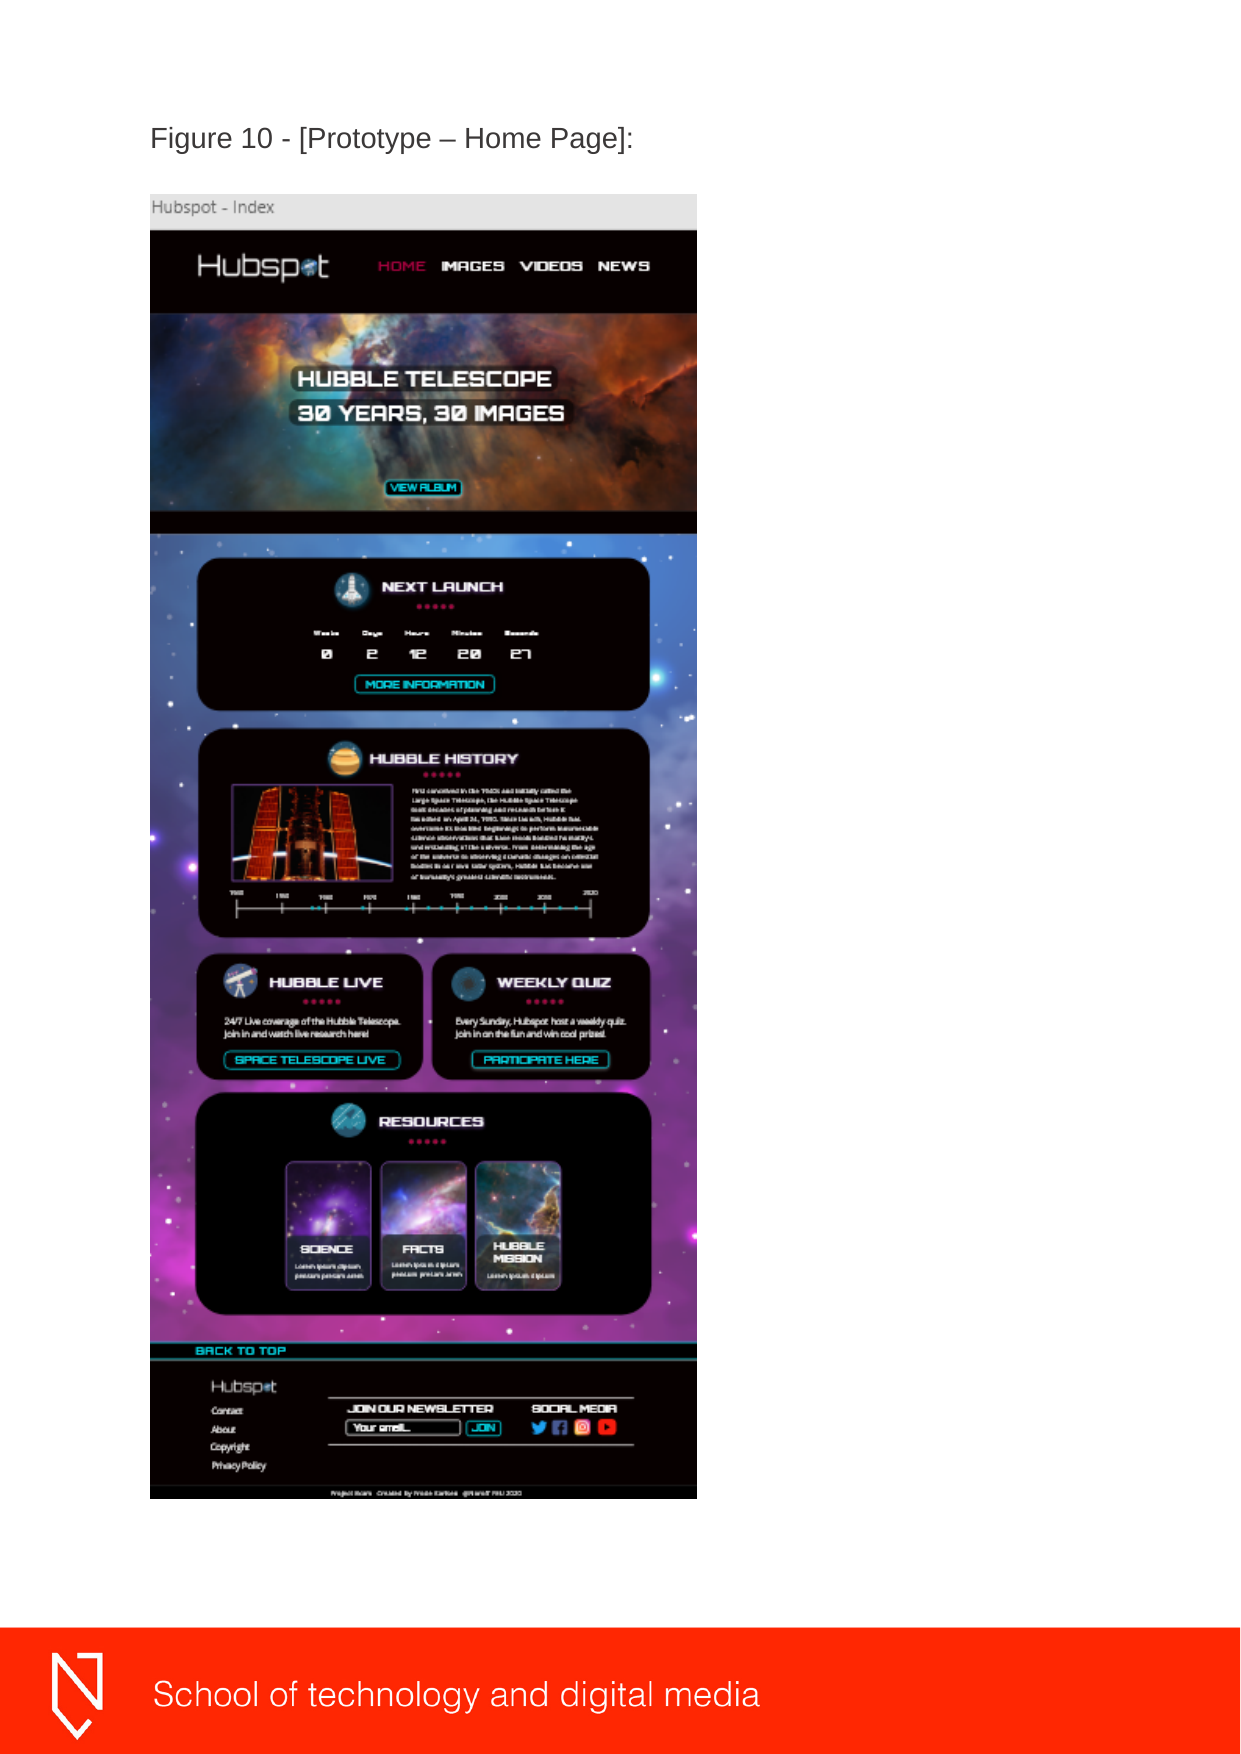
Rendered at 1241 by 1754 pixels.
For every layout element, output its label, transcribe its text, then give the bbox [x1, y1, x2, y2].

picture [150, 194, 697, 1499]
text Figure 10 - [Prototype – Home Page]: [150, 121, 1090, 154]
picture [0, 1618, 1241, 1754]
